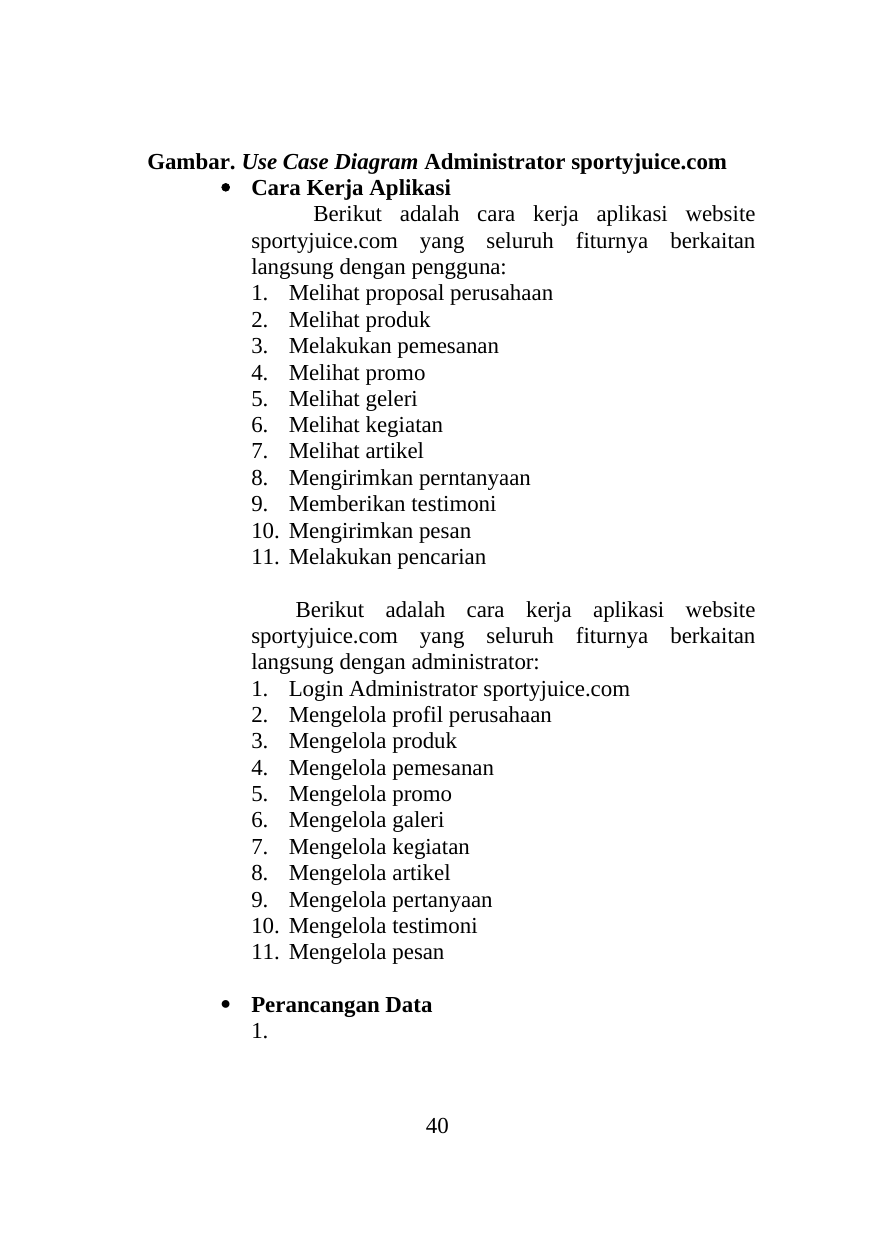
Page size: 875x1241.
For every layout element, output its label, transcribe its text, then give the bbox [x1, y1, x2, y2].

list Melakukan pencarian [251, 543, 756, 569]
list Mengelola produk [251, 727, 756, 754]
list Mengelola kegiatan [251, 833, 756, 859]
list Cara Kerja Aplikasi [222, 174, 756, 200]
list Melakukan pemesanan [251, 332, 756, 358]
list Mengirimkan perntanyaan [251, 464, 756, 490]
list Mengelola testimoni [251, 912, 756, 938]
list Melihat promo [251, 358, 756, 385]
list Mengelola artikel [251, 859, 756, 886]
list Perancangan Data [222, 991, 756, 1017]
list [118, 148, 756, 174]
list Login Administrator sportyjuice.com [251, 675, 756, 701]
list Berikut adalah cara kerja aplikasi website sportyjuice.com yang seluruh fiturnya berkaitan langsung dengan administrator: [251, 596, 756, 675]
list Berikut adalah cara kerja aplikasi website sportyjuice.com yang seluruh fiturnya berkaitan langsung dengan pengguna: [251, 200, 756, 279]
list Mengelola promo [251, 780, 756, 807]
list Mengelola profil perusahaan [251, 701, 756, 727]
list Melihat geleri [251, 385, 756, 411]
list Mengelola galeri [251, 807, 756, 833]
list Mengirimkan pesan [251, 517, 756, 543]
list Melihat kegiatan [251, 411, 756, 438]
list Melihat proposal perusahaan [251, 279, 756, 306]
list Mengelola pesan [251, 938, 756, 965]
list Melihat artikel [251, 438, 756, 464]
list Mengelola pemesanan [251, 754, 756, 780]
list Memberikan testimoni [251, 490, 756, 517]
list Melihat produk [251, 306, 756, 332]
list Mengelola pertanyaan [251, 886, 756, 912]
